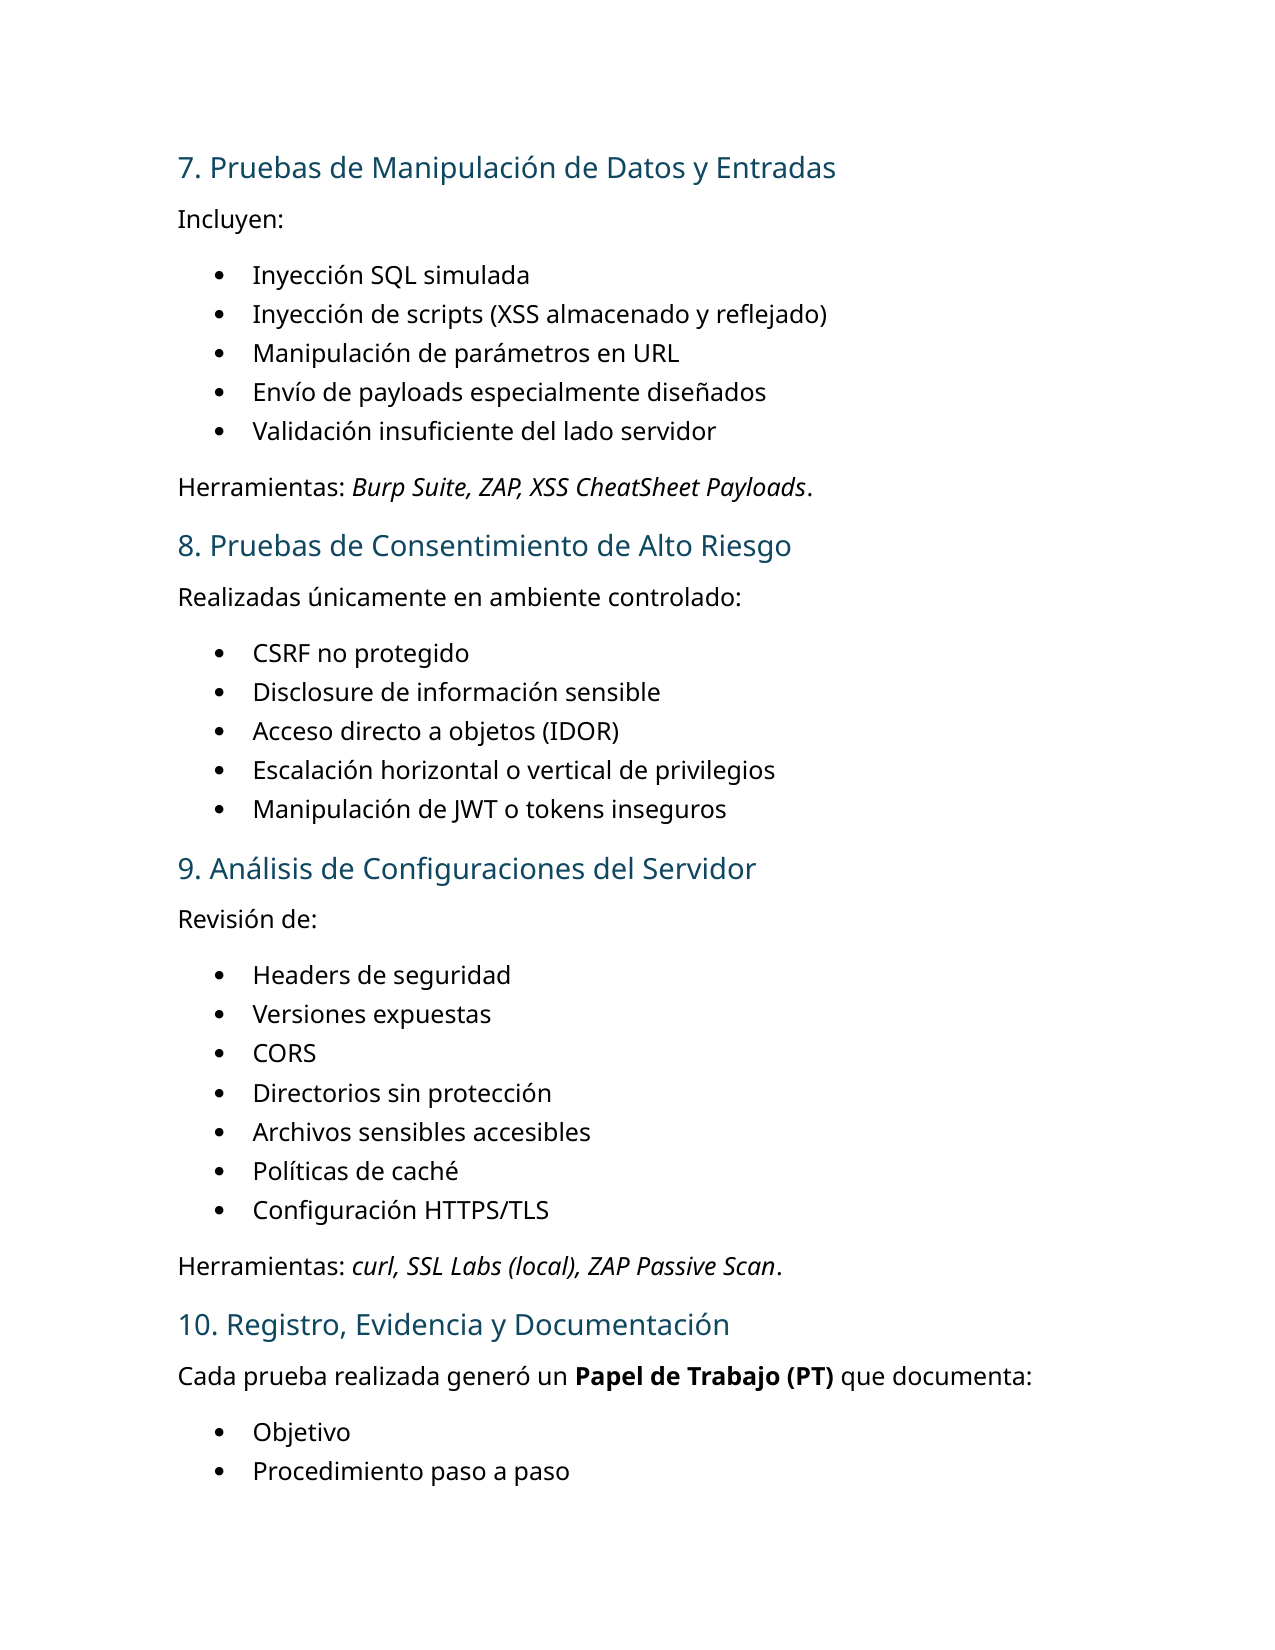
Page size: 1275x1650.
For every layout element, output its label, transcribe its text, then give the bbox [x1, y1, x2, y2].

list Objetivo [215, 1414, 1098, 1448]
list Validación insuficiente del lado servidor [215, 414, 1098, 448]
list CSRF no protegido [215, 636, 1098, 669]
list Directorios sin protección [215, 1075, 1098, 1109]
list Envío de payloads especialmente diseñados [215, 375, 1098, 409]
subtitle 7. Pruebas de Manipulación de Datos y Entradas [177, 148, 1098, 187]
list Inyección de scripts (XSS almacenado y reflejado) [215, 297, 1098, 331]
list Manipulación de parámetros en URL [215, 336, 1098, 370]
text Cada prueba realizada generó un Papel de Trabajo (PT) que documenta: [177, 1358, 1098, 1392]
list Archivos sensibles accesibles [215, 1114, 1098, 1148]
subtitle 8. Pruebas de Consentimiento de Alto Riesgo [177, 526, 1098, 565]
list Políticas de caché [215, 1154, 1098, 1188]
list CORS [215, 1036, 1098, 1070]
subtitle 10. Registro, Evidencia y Documentación [177, 1304, 1098, 1344]
list Disclosure de información sensible [215, 675, 1098, 709]
list Manipulación de JWT o tokens inseguros [215, 792, 1098, 826]
list Configuración HTTPS/TLS [215, 1193, 1098, 1227]
list Acceso directo a objetos (IDOR) [215, 714, 1098, 748]
text Herramientas: curl, SSL Labs (local), ZAP Passive Scan. [177, 1249, 1098, 1283]
list Procedimiento paso a paso [215, 1453, 1098, 1487]
text Incluyen: [177, 202, 1098, 236]
list Headers de seguridad [215, 958, 1098, 992]
list Versiones expuestas [215, 997, 1098, 1031]
list Inyección SQL simulada [215, 257, 1098, 291]
text Revisión de: [177, 902, 1098, 936]
subtitle 9. Análisis de Configuraciones del Servidor [177, 848, 1098, 888]
list Escalación horizontal o vertical de privilegios [215, 753, 1098, 787]
text Realizadas únicamente en ambiente controlado: [177, 580, 1098, 614]
text Herramientas: Burp Suite, ZAP, XSS CheatSheet Payloads. [177, 470, 1098, 504]
